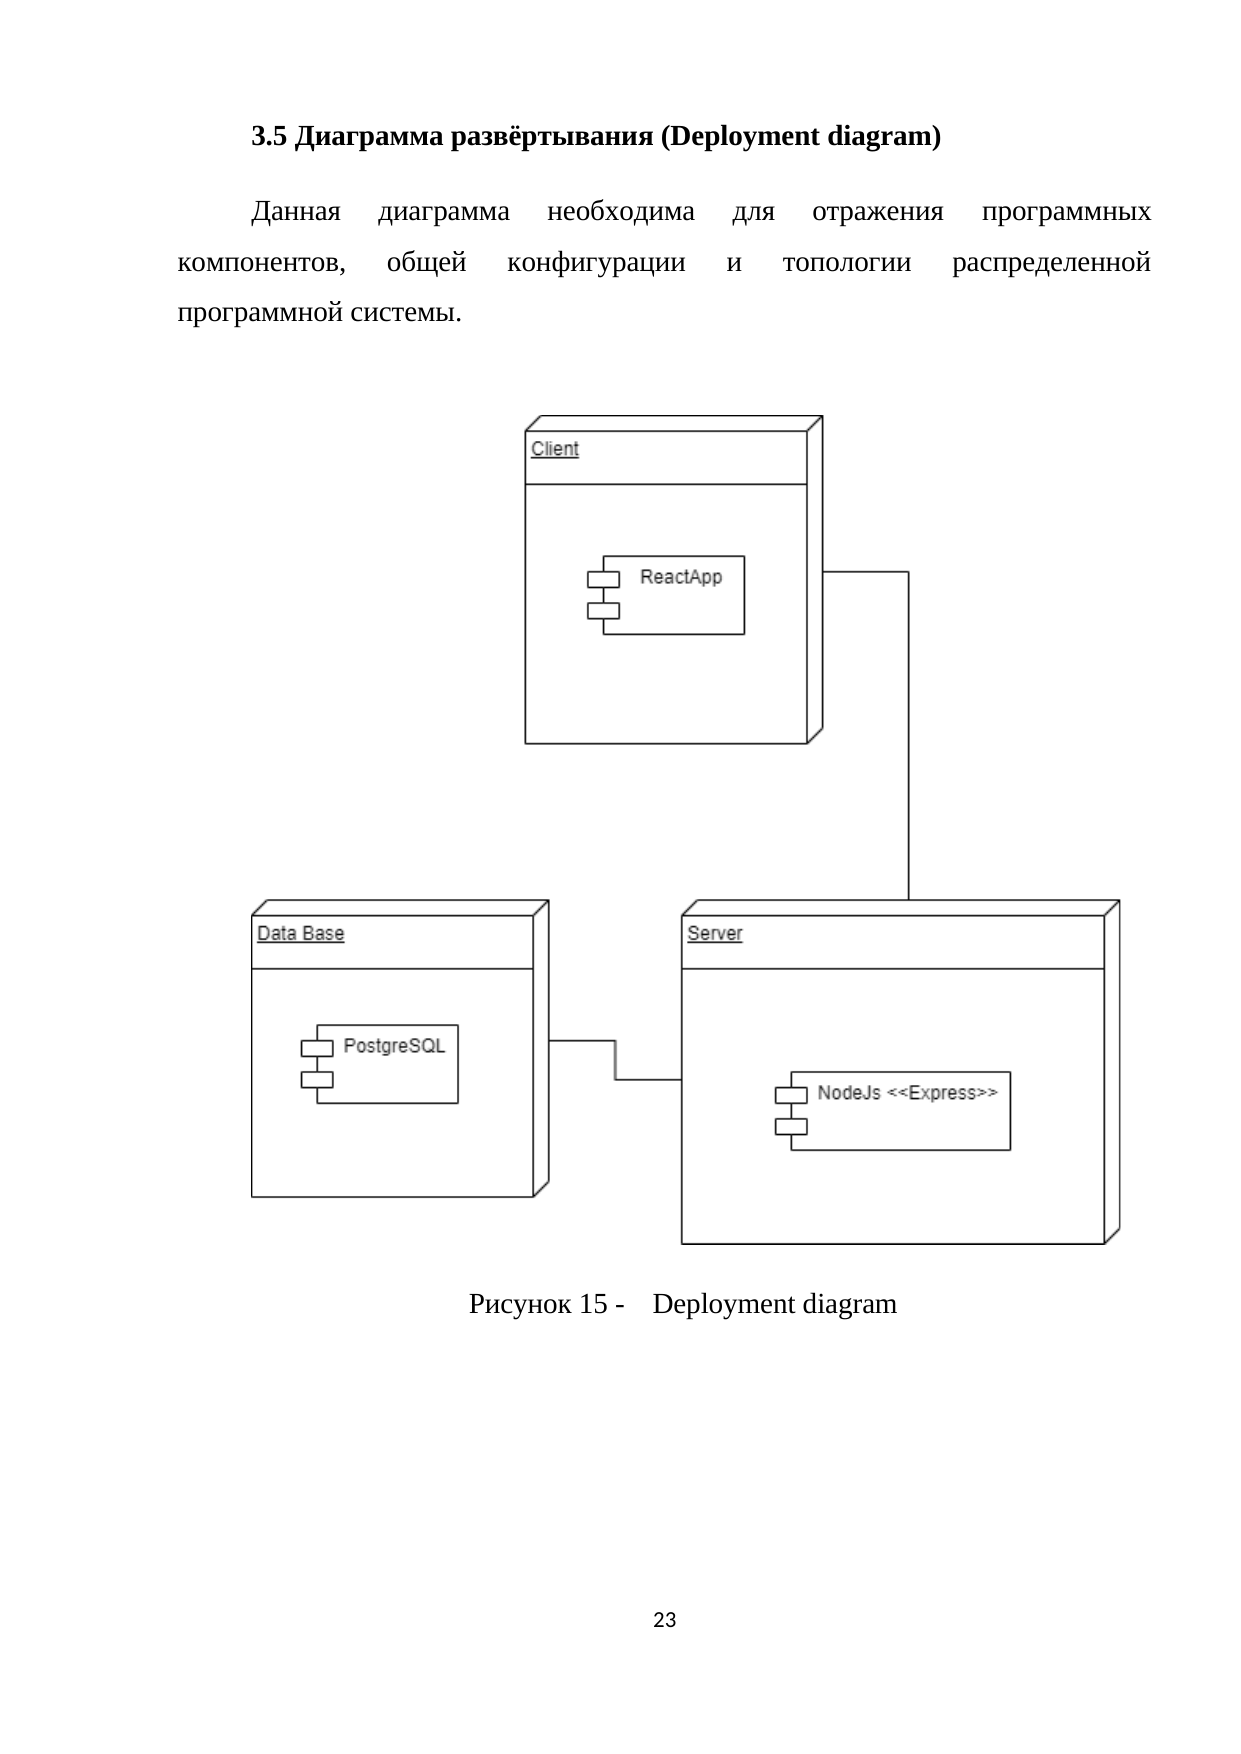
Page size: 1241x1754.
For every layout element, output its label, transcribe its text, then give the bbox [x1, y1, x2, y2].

text Данная диаграмма необходима для отражения программных компонентов, общей конфигурации и топологии распределенной программной системы. [177, 193, 1152, 328]
text Deployment diagram [215, 1286, 1152, 1320]
picture [251, 415, 1121, 1245]
text Диаграмма развёртывания (Deployment diagram) [177, 118, 1152, 152]
